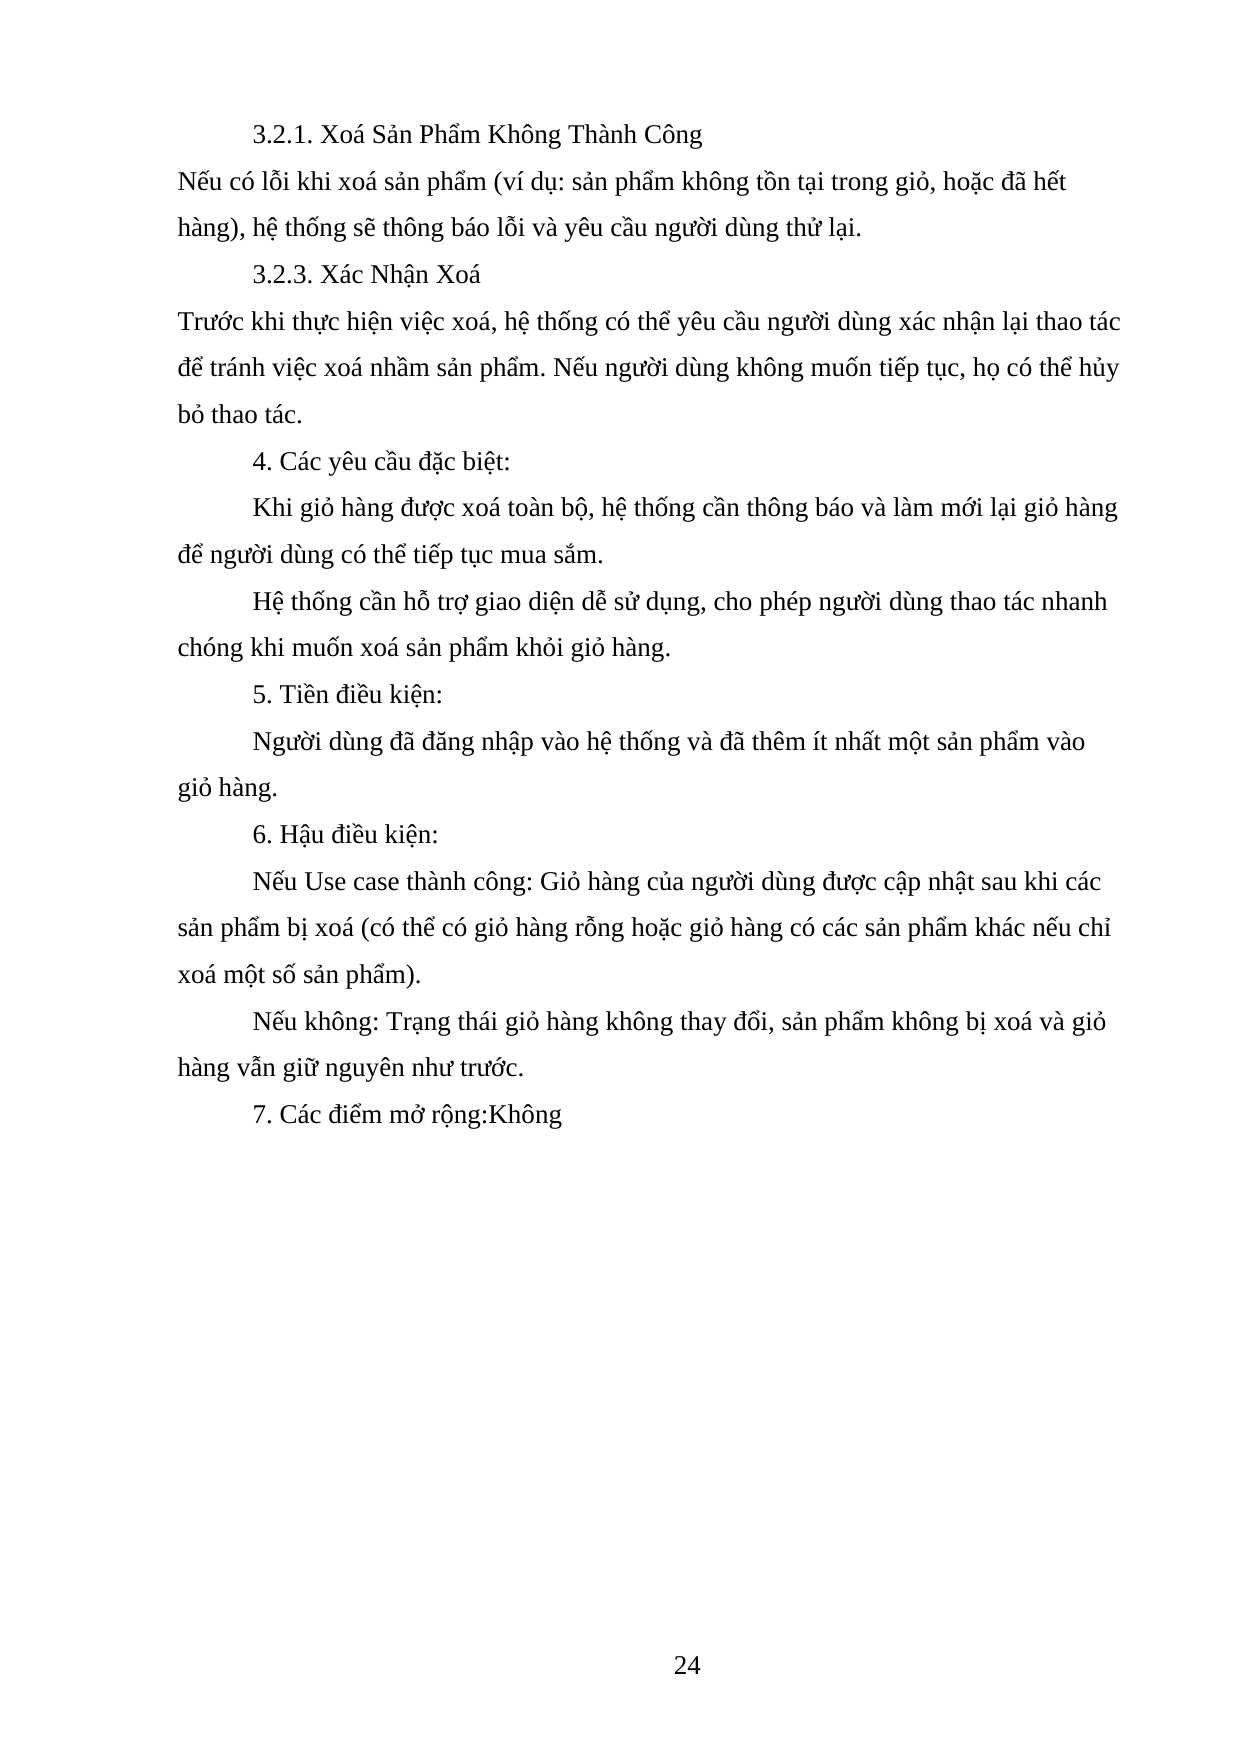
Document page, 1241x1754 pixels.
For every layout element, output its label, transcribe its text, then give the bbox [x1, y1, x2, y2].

text Nếu không: Trạng thái giỏ hàng không thay đổi, sản phẩm không bị xoá và giỏ hàng vẫn giữ nguyên như trước. [177, 1005, 1122, 1083]
text Nếu Use case thành công: Giỏ hàng của người dùng được cập nhật sau khi các sản phẩm bị xoá (có thể có giỏ hàng rỗng hoặc giỏ hàng có các sản phẩm khác nếu chỉ xoá một số sản phẩm). [177, 865, 1122, 989]
text Hệ thống cần hỗ trợ giao diện dễ sử dụng, cho phép người dùng thao tác nhanh chóng khi muốn xoá sản phẩm khỏi giỏ hàng. [177, 585, 1122, 663]
text Khi giỏ hàng được xoá toàn bộ, hệ thống cần thông báo và làm mới lại giỏ hàng để người dùng có thể tiếp tục mua sắm. [177, 491, 1122, 569]
text 3.2.1. Xoá Sản Phẩm Không Thành Công Nếu có lỗi khi xoá sản phẩm (ví dụ: sản phẩm không tồn tại trong giỏ, hoặc đã hết hàng), hệ thống sẽ thông báo lỗi và yêu cầu người dùng thử lại. [177, 118, 1122, 243]
text Người dùng đã đăng nhập vào hệ thống và đã thêm ít nhất một sản phẩm vào giỏ hàng. [177, 725, 1122, 803]
text 6. Hậu điều kiện: [177, 818, 1122, 849]
text 4. Các yêu cầu đặc biệt: [177, 445, 1122, 476]
text 3.2.3. Xác Nhận Xoá Trước khi thực hiện việc xoá, hệ thống có thể yêu cầu người dùng xác nhận lại thao tác để tránh việc xoá nhầm sản phẩm. Nếu người dùng không muốn tiếp tục, họ có thể hủy bỏ thao tác. [177, 258, 1122, 429]
text 5. Tiền điều kiện: [177, 678, 1122, 709]
text 7. Các điểm mở rộng:Không [177, 1098, 1122, 1129]
